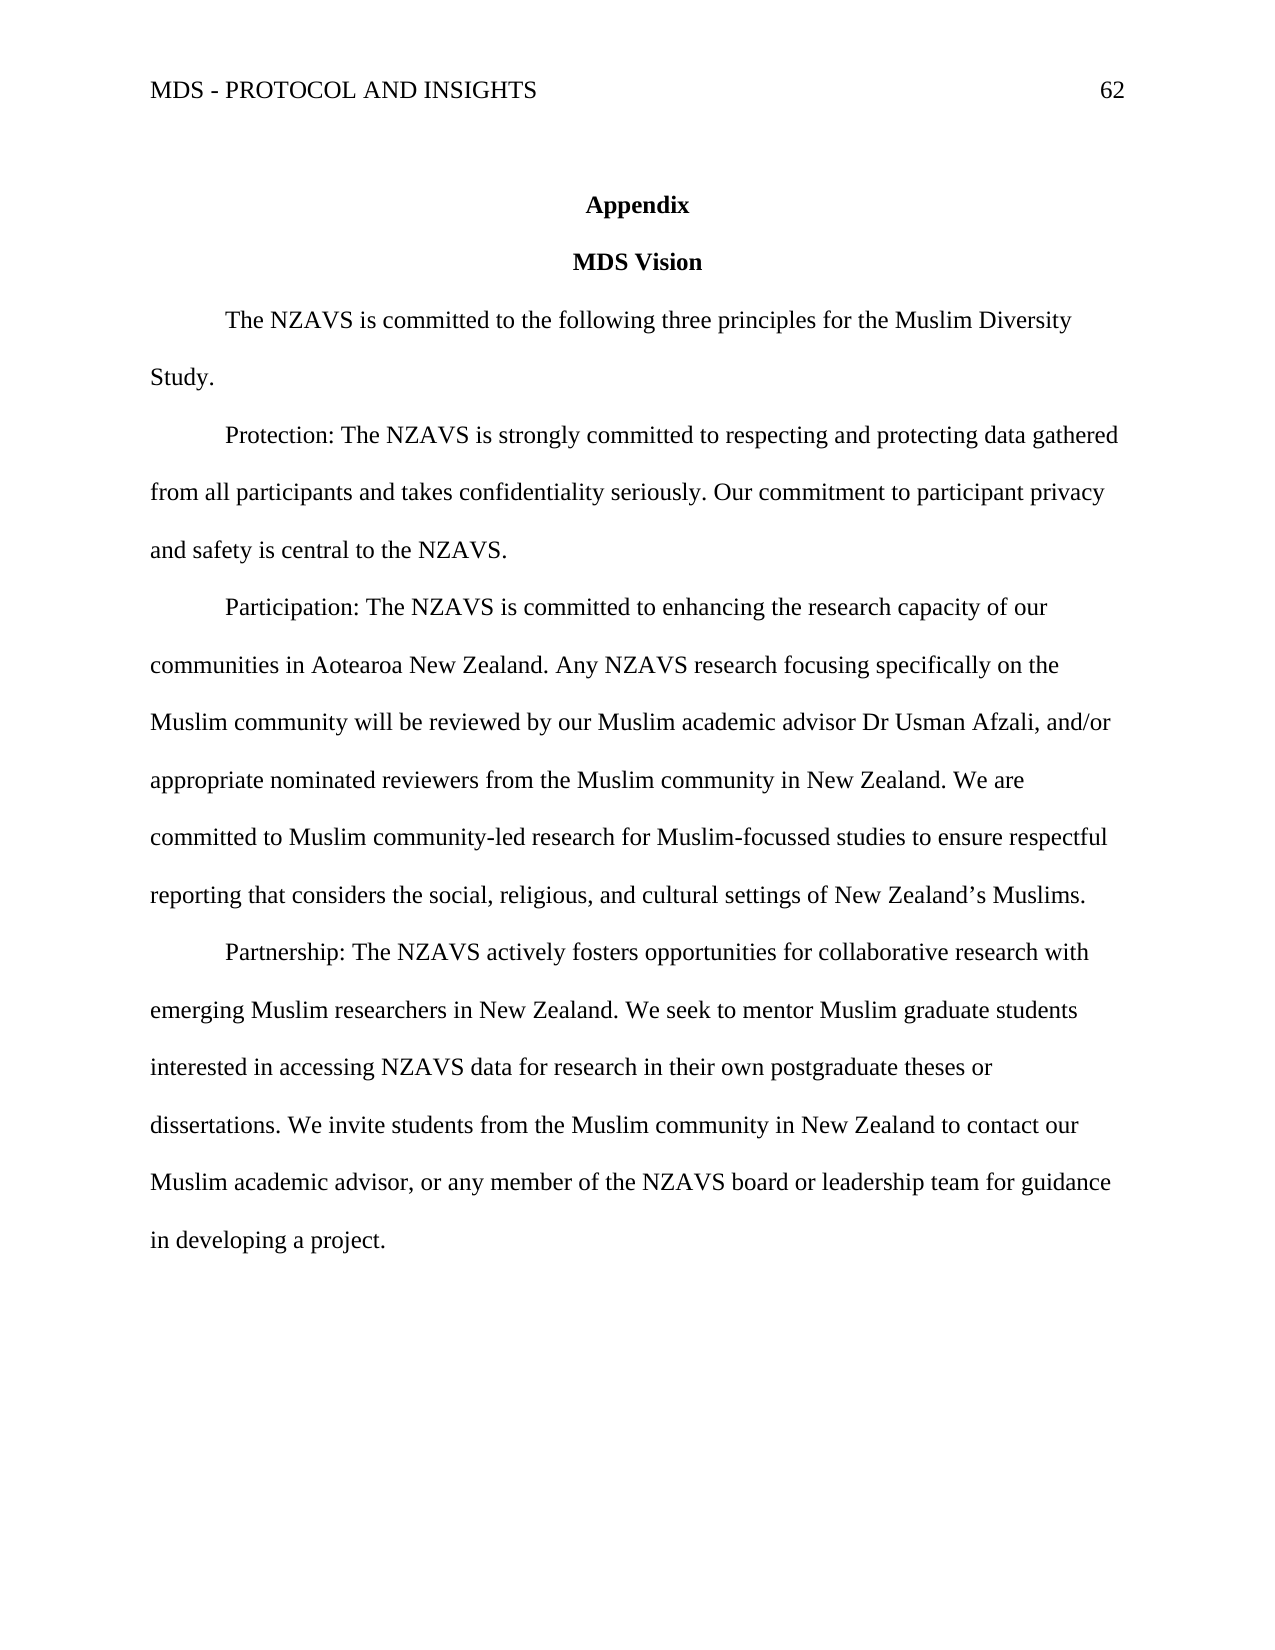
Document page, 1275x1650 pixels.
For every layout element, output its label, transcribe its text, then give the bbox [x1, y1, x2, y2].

text The NZAVS is committed to the following three principles for the Muslim Diversity Study. [150, 305, 1125, 391]
text Participation: The NZAVS is committed to enhancing the research capacity of our communities in Aotearoa New Zealand. Any NZAVS research focusing specifically on the Muslim community will be reviewed by our Muslim academic advisor Dr Usman Afzali, and/or appropriate nominated reviewers from the Muslim community in New Zealand. We are committed to Muslim community-led research for Muslim-focussed studies to ensure respectful reporting that considers the social, religious, and cultural settings of New Zealand’s Muslims. [150, 592, 1125, 909]
subtitle Appendix [150, 190, 1125, 219]
text Partnership: The NZAVS actively fosters opportunities for collaborative research with emerging Muslim researchers in New Zealand. We seek to mentor Muslim graduate students interested in accessing NZAVS data for research in their own postgraduate theses or dissertations. We invite students from the Muslim community in New Zealand to contact our Muslim academic advisor, or any member of the NZAVS board or leadership team for guidance in developing a project. [150, 937, 1125, 1254]
subtitle MDS Vision [150, 247, 1125, 276]
text Protection: The NZAVS is strongly committed to respecting and protecting data gathered from all participants and takes confidentiality seriously. Our commitment to participant privacy and safety is central to the NZAVS. [150, 420, 1125, 564]
